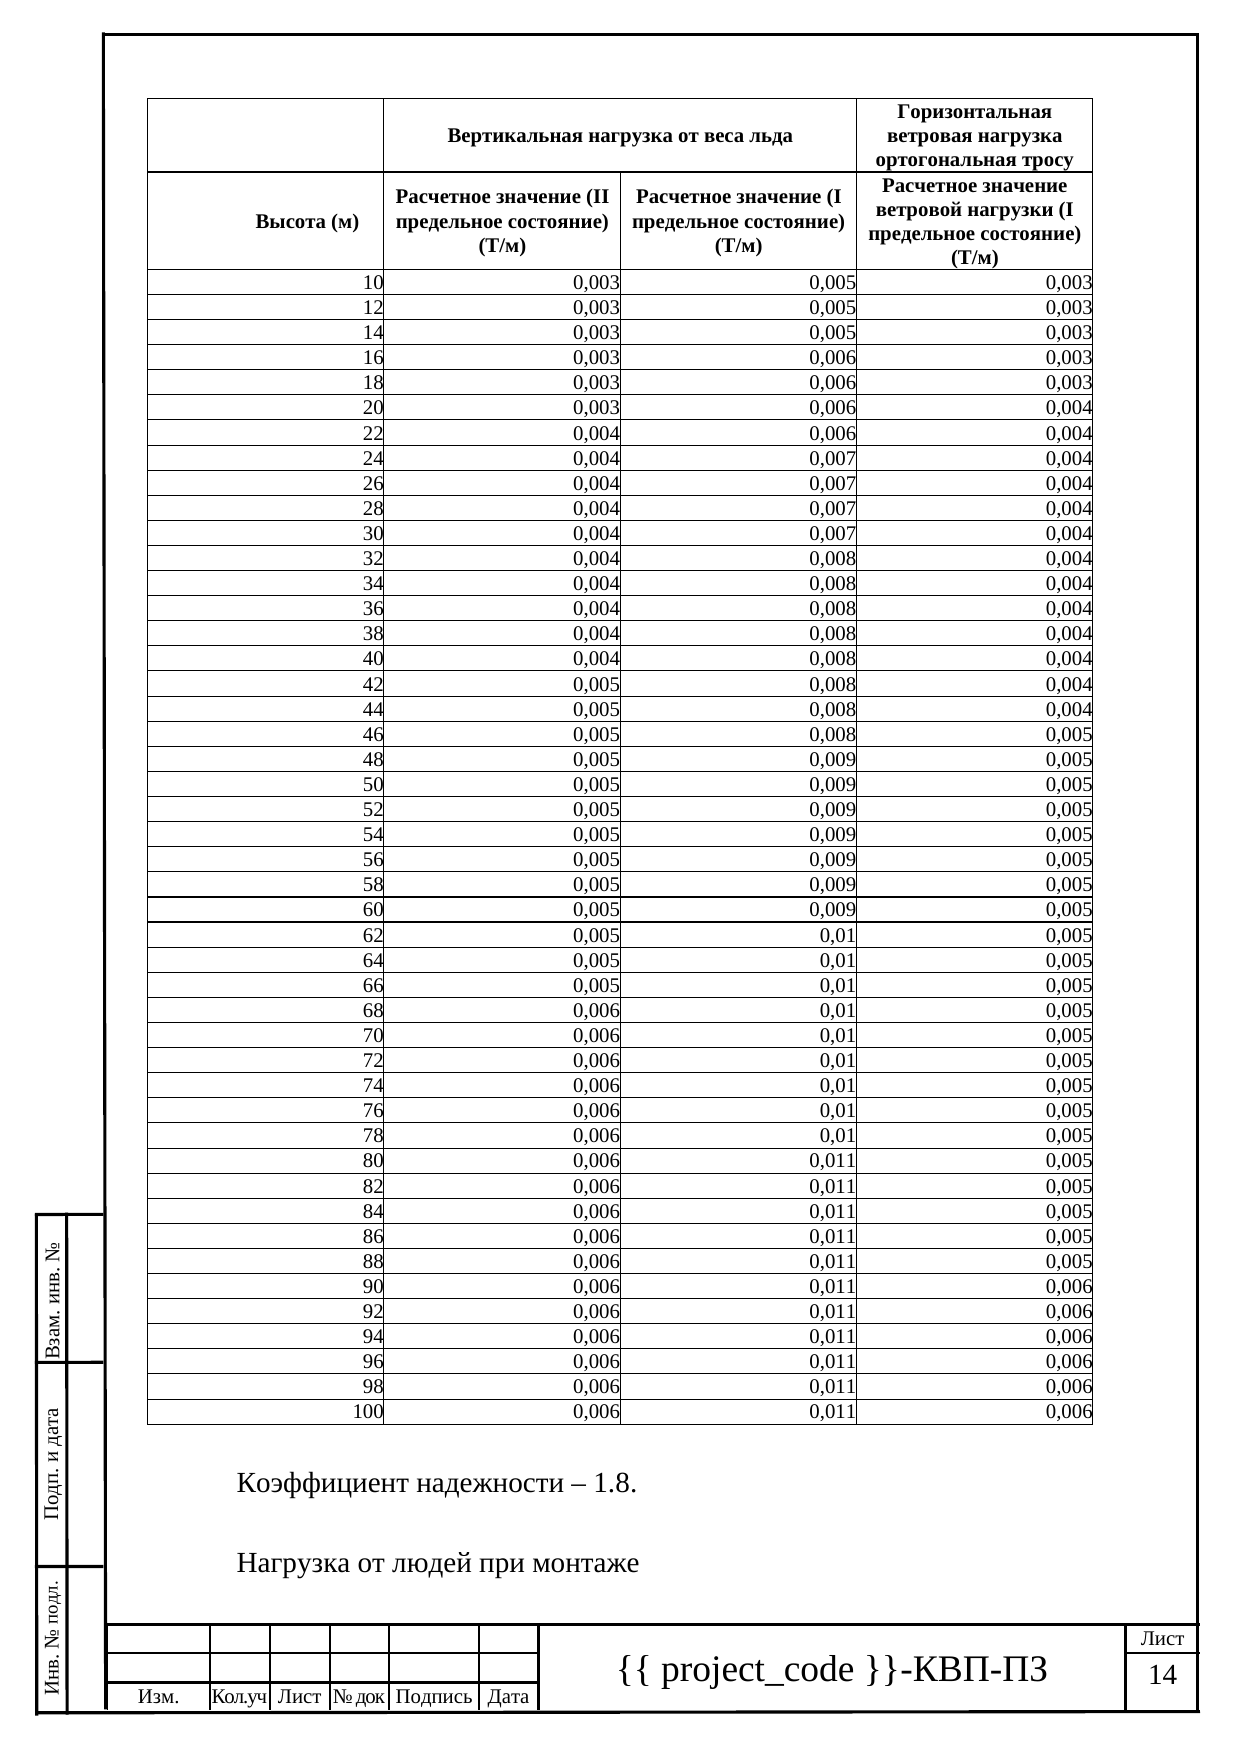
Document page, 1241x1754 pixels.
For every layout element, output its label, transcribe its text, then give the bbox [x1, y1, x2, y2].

table_cell 0,003 [384, 270, 620, 294]
table_cell 0,005 [384, 898, 620, 921]
table_cell 0,01 [621, 1048, 856, 1072]
table_cell 90 [148, 1274, 383, 1298]
table_cell 0,004 [384, 521, 620, 545]
table_cell 0,004 [384, 546, 620, 570]
table_cell 0,006 [384, 1249, 620, 1273]
table_cell 0,011 [621, 1174, 856, 1198]
table_cell 68 [148, 998, 383, 1022]
table_cell 98 [148, 1374, 383, 1398]
table_cell 0,004 [384, 646, 620, 670]
table_cell 0,006 [384, 1098, 620, 1122]
table_cell 0,005 [857, 1048, 1092, 1072]
table_cell 0,008 [621, 621, 856, 645]
table_cell 0,005 [621, 320, 856, 344]
table_cell 0,003 [384, 320, 620, 344]
table_cell 0,005 [384, 697, 620, 721]
table_header Вертикальная нагрузка от веса льда [384, 99, 856, 171]
table_cell 80 [148, 1149, 383, 1172]
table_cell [384, 173, 620, 269]
table_cell 0,004 [857, 621, 1092, 645]
table_cell 0,005 [384, 747, 620, 771]
table_cell Высота (м) [148, 173, 383, 269]
table_cell 0,006 [384, 1123, 620, 1147]
table_cell 0,005 [384, 948, 620, 972]
table_cell 0,011 [621, 1299, 856, 1323]
table_cell 34 [148, 571, 383, 595]
table_cell 44 [148, 697, 383, 721]
table_cell 0,009 [621, 772, 856, 796]
table_cell 0,006 [384, 1299, 620, 1323]
table_cell 0,005 [384, 973, 620, 997]
table_cell 46 [148, 722, 383, 746]
table_cell 0,005 [384, 847, 620, 871]
table_cell 0,005 [384, 822, 620, 846]
table_cell 72 [148, 1048, 383, 1072]
table_cell 0,011 [621, 1374, 856, 1398]
table_cell 0,005 [857, 772, 1092, 796]
table_cell 16 [148, 345, 383, 369]
table_cell 0,004 [384, 571, 620, 595]
table_cell 0,007 [621, 521, 856, 545]
table_cell 0,01 [621, 973, 856, 997]
table_cell 0,011 [621, 1274, 856, 1298]
table_cell 0,005 [857, 797, 1092, 821]
table_cell 0,003 [384, 395, 620, 419]
table_cell 24 [148, 446, 383, 469]
table_cell 0,009 [621, 797, 856, 821]
table_cell 62 [148, 923, 383, 947]
table_cell 0,011 [621, 1349, 856, 1373]
table_cell 0,011 [621, 1199, 856, 1223]
table_cell 0,005 [857, 1123, 1092, 1147]
table_cell 0,005 [857, 973, 1092, 997]
table_cell 56 [148, 847, 383, 871]
table_cell 0,005 [384, 872, 620, 896]
table_cell 0,005 [857, 722, 1092, 746]
table_cell 0,005 [384, 722, 620, 746]
table_cell 0,003 [384, 345, 620, 369]
table_cell 0,005 [857, 1073, 1092, 1097]
table_cell 0,003 [857, 345, 1092, 369]
table_cell 86 [148, 1224, 383, 1248]
table_cell 0,004 [857, 596, 1092, 620]
table_cell 0,006 [857, 1349, 1092, 1373]
table_cell 0,007 [621, 471, 856, 495]
table_cell 0,005 [857, 747, 1092, 771]
table_cell 0,004 [857, 697, 1092, 721]
table_cell 0,005 [857, 1199, 1092, 1223]
table_cell 40 [148, 646, 383, 670]
table_cell 0,004 [857, 420, 1092, 444]
table_cell 0,006 [384, 998, 620, 1022]
table_cell 0,007 [621, 446, 856, 469]
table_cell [621, 173, 856, 269]
table_cell 0,006 [857, 1274, 1092, 1298]
table_cell 0,009 [621, 747, 856, 771]
table_cell 0,003 [857, 270, 1092, 294]
table_cell 96 [148, 1349, 383, 1373]
table_cell 0,004 [384, 471, 620, 495]
table_cell 0,006 [621, 370, 856, 394]
table_cell 0,01 [621, 923, 856, 947]
table_cell 0,011 [621, 1324, 856, 1348]
table_cell 0,011 [621, 1400, 856, 1423]
table_cell 50 [148, 772, 383, 796]
table_cell 0,008 [621, 671, 856, 696]
table_cell 0,006 [384, 1174, 620, 1198]
table_cell 0,008 [621, 697, 856, 721]
table_cell 0,004 [857, 646, 1092, 670]
table_cell 0,01 [621, 1098, 856, 1122]
table_cell 0,004 [384, 420, 620, 444]
table_cell 0,006 [621, 345, 856, 369]
table_cell 0,01 [621, 1073, 856, 1097]
table_cell 0,01 [621, 948, 856, 972]
table_cell 0,005 [857, 1149, 1092, 1172]
table_cell 36 [148, 596, 383, 620]
table_cell 52 [148, 797, 383, 821]
table_cell 0,005 [621, 295, 856, 319]
table_cell 0,004 [857, 521, 1092, 545]
table_cell 0,006 [384, 1048, 620, 1072]
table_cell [857, 173, 1092, 269]
table_cell 0,005 [857, 872, 1092, 896]
table_cell 84 [148, 1199, 383, 1223]
table_cell 0,006 [621, 395, 856, 419]
table_cell 0,005 [857, 1249, 1092, 1273]
table_cell 26 [148, 471, 383, 495]
table_cell 0,004 [384, 496, 620, 520]
table_cell 0,005 [384, 797, 620, 821]
table_cell 0,005 [857, 822, 1092, 846]
table_cell 0,008 [621, 646, 856, 670]
table_cell 0,009 [621, 898, 856, 921]
table_cell 70 [148, 1023, 383, 1047]
table_cell 0,004 [857, 571, 1092, 595]
table_cell 0,008 [621, 571, 856, 595]
table_cell 94 [148, 1324, 383, 1348]
table_cell 10 [148, 270, 383, 294]
table_cell 0,006 [384, 1349, 620, 1373]
table_cell 0,008 [621, 546, 856, 570]
table_cell 0,004 [857, 546, 1092, 570]
table_cell 0,006 [857, 1400, 1092, 1423]
table_cell 48 [148, 747, 383, 771]
table_cell 18 [148, 370, 383, 394]
table_cell 30 [148, 521, 383, 545]
table_cell 22 [148, 420, 383, 444]
table_cell 0,011 [621, 1249, 856, 1273]
table_cell 0,01 [621, 1023, 856, 1047]
table_cell 0,003 [857, 320, 1092, 344]
table_cell 0,004 [857, 395, 1092, 419]
text Нагрузка от людей при монтаже [148, 1545, 1166, 1579]
table_cell 0,005 [857, 1224, 1092, 1248]
table_cell 0,007 [621, 496, 856, 520]
table_cell 0,006 [857, 1324, 1092, 1348]
table_cell 0,009 [621, 872, 856, 896]
table_cell 74 [148, 1073, 383, 1097]
table_cell 0,006 [384, 1224, 620, 1248]
table_cell 32 [148, 546, 383, 570]
table_cell 100 [148, 1400, 383, 1423]
table_cell 0,005 [857, 1098, 1092, 1122]
table_cell 0,005 [857, 898, 1092, 921]
table_cell 0,005 [384, 671, 620, 696]
table_cell 0,005 [857, 847, 1092, 871]
table_cell 0,003 [857, 370, 1092, 394]
table_cell 0,006 [384, 1199, 620, 1223]
table_cell 0,005 [857, 923, 1092, 947]
table_cell 54 [148, 822, 383, 846]
table_cell 64 [148, 948, 383, 972]
table_cell 58 [148, 872, 383, 896]
text Коэффициент надежности – 1.8. [148, 1465, 1166, 1498]
table_cell 0,005 [857, 1023, 1092, 1047]
table_cell 14 [148, 320, 383, 344]
table_cell 0,01 [621, 1123, 856, 1147]
table_cell 12 [148, 295, 383, 319]
table_cell 0,006 [384, 1374, 620, 1398]
table_cell 66 [148, 973, 383, 997]
table_cell 92 [148, 1299, 383, 1323]
table_cell 0,003 [857, 295, 1092, 319]
table_cell 28 [148, 496, 383, 520]
table_cell 60 [148, 898, 383, 921]
table_cell 0,006 [384, 1324, 620, 1348]
table_cell 0,006 [384, 1023, 620, 1047]
table_cell 0,005 [384, 923, 620, 947]
table_cell 0,005 [857, 948, 1092, 972]
table_cell 0,005 [621, 270, 856, 294]
table_cell 0,009 [621, 822, 856, 846]
table_cell 0,006 [384, 1073, 620, 1097]
table_cell 0,004 [384, 446, 620, 469]
table_cell 82 [148, 1174, 383, 1198]
table_cell 0,006 [857, 1299, 1092, 1323]
table_cell 0,003 [384, 295, 620, 319]
table_cell 0,01 [621, 998, 856, 1022]
table_cell 0,008 [621, 722, 856, 746]
table_cell 0,011 [621, 1224, 856, 1248]
table_cell 88 [148, 1249, 383, 1273]
table_cell 0,006 [857, 1374, 1092, 1398]
table_cell 0,005 [857, 1174, 1092, 1198]
table_cell 0,005 [857, 998, 1092, 1022]
table_cell 0,006 [384, 1400, 620, 1423]
table_cell 0,008 [621, 596, 856, 620]
table_cell 0,004 [384, 596, 620, 620]
table_cell 38 [148, 621, 383, 645]
table_cell 0,011 [621, 1149, 856, 1172]
table_cell 0,006 [384, 1149, 620, 1172]
table_header [148, 99, 383, 171]
table_cell 0,004 [384, 621, 620, 645]
table_cell 0,004 [857, 496, 1092, 520]
table_cell 76 [148, 1098, 383, 1122]
table_cell 20 [148, 395, 383, 419]
table_cell 78 [148, 1123, 383, 1147]
table_cell 0,004 [857, 446, 1092, 469]
table_cell 0,005 [384, 772, 620, 796]
table_cell 0,004 [857, 471, 1092, 495]
table_cell 0,009 [621, 847, 856, 871]
table_cell 42 [148, 671, 383, 696]
table_cell 0,006 [621, 420, 856, 444]
table_header Горизонтальная ветровая нагрузка ортогональная тросу [857, 99, 1092, 171]
table_cell 0,004 [857, 671, 1092, 696]
table_cell 0,006 [384, 1274, 620, 1298]
table_cell 0,003 [384, 370, 620, 394]
